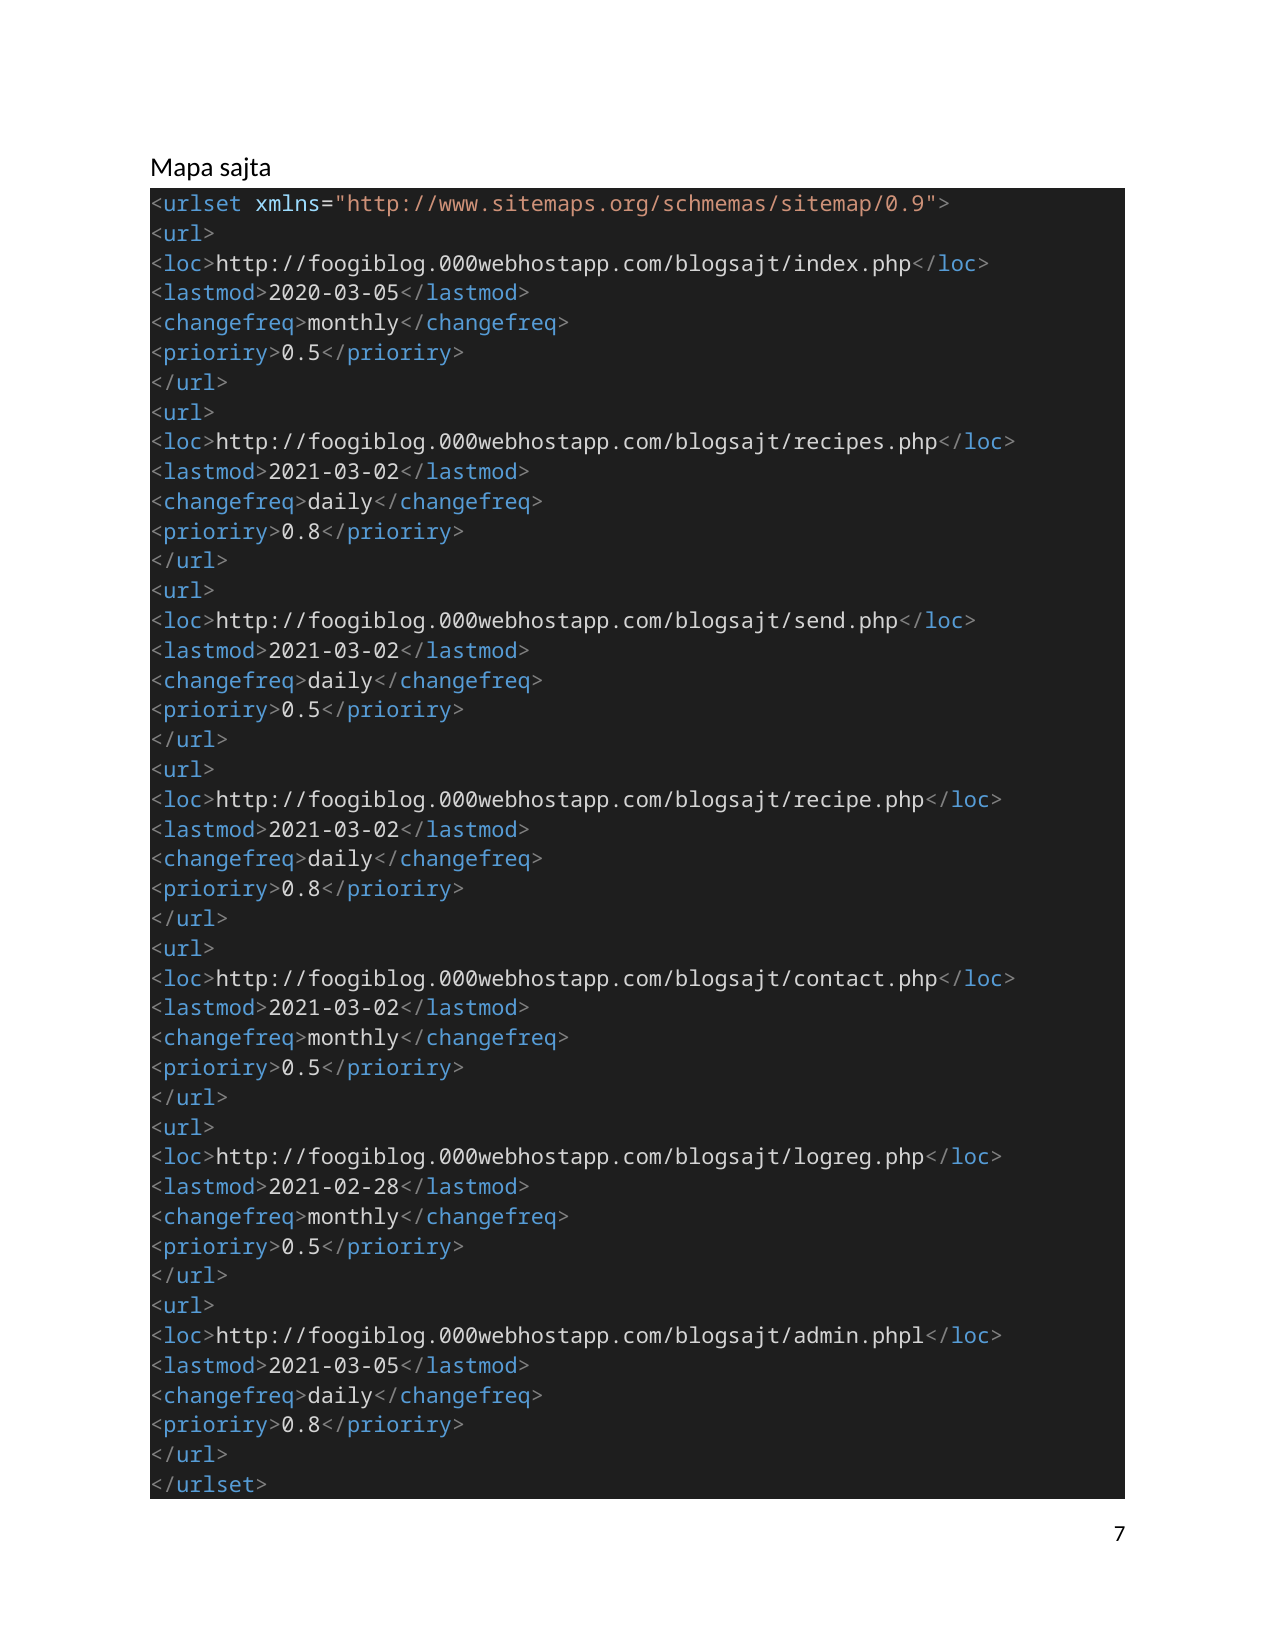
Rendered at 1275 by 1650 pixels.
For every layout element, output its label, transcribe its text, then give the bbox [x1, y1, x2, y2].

text <url> [150, 396, 1125, 426]
text <loc>http://foogiblog.000webhostapp.com/blogsajt/recipe.php</loc> [150, 784, 1125, 813]
text <loc>http://foogiblog.000webhostapp.com/blogsajt/recipes.php</loc> [150, 426, 1125, 456]
text <url> [150, 575, 1125, 605]
text <prioriry>0.8</prioriry> [150, 873, 1125, 903]
text <prioriry>0.5</prioriry> [150, 337, 1125, 367]
text <url> [150, 218, 1125, 247]
text <loc>http://foogiblog.000webhostapp.com/blogsajt/admin.phpl</loc> [150, 1320, 1125, 1350]
text <loc>http://foogiblog.000webhostapp.com/blogsajt/logreg.php</loc> [150, 1141, 1125, 1171]
subtitle Mapa sajta [150, 150, 1125, 183]
text <prioriry>0.5</prioriry> [150, 694, 1125, 724]
text <lastmod>2021-03-02</lastmod> [150, 635, 1125, 664]
text <changefreq>daily</changefreq> [150, 486, 1125, 516]
text <lastmod>2021-03-02</lastmod> [150, 456, 1125, 486]
text <prioriry>0.5</prioriry> [150, 1231, 1125, 1260]
text <loc>http://foogiblog.000webhostapp.com/blogsajt/send.php</loc> [150, 605, 1125, 635]
text <urlset xmlns="http://www.sitemaps.org/schmemas/sitemap/0.9"> [150, 188, 1125, 218]
text </urlset> [150, 1469, 1125, 1499]
text </url> [150, 1439, 1125, 1469]
text <url> [150, 1111, 1125, 1141]
text <loc>http://foogiblog.000webhostapp.com/blogsajt/index.php</loc> [150, 247, 1125, 277]
text <url> [150, 754, 1125, 784]
text </url> [150, 724, 1125, 754]
text </url> [150, 1082, 1125, 1111]
text <loc>http://foogiblog.000webhostapp.com/blogsajt/contact.php</loc> [150, 962, 1125, 992]
text <url> [150, 1290, 1125, 1320]
text <changefreq>daily</changefreq> [150, 843, 1125, 873]
text <changefreq>monthly</changefreq> [150, 307, 1125, 337]
text <lastmod>2021-02-28</lastmod> [150, 1171, 1125, 1201]
text <lastmod>2021-03-05</lastmod> [150, 1350, 1125, 1379]
text </url> [150, 367, 1125, 396]
text <changefreq>daily</changefreq> [150, 664, 1125, 694]
text <prioriry>0.8</prioriry> [150, 516, 1125, 545]
text </url> [150, 903, 1125, 933]
text <changefreq>monthly</changefreq> [150, 1022, 1125, 1052]
text <lastmod>2020-03-05</lastmod> [150, 277, 1125, 307]
text <prioriry>0.5</prioriry> [150, 1052, 1125, 1082]
text <prioriry>0.8</prioriry> [150, 1409, 1125, 1439]
text <url> [150, 933, 1125, 962]
text <changefreq>daily</changefreq> [150, 1379, 1125, 1409]
text <changefreq>monthly</changefreq> [150, 1201, 1125, 1231]
text </url> [150, 545, 1125, 575]
text <lastmod>2021-03-02</lastmod> [150, 813, 1125, 843]
text <lastmod>2021-03-02</lastmod> [150, 992, 1125, 1022]
text </url> [150, 1260, 1125, 1290]
